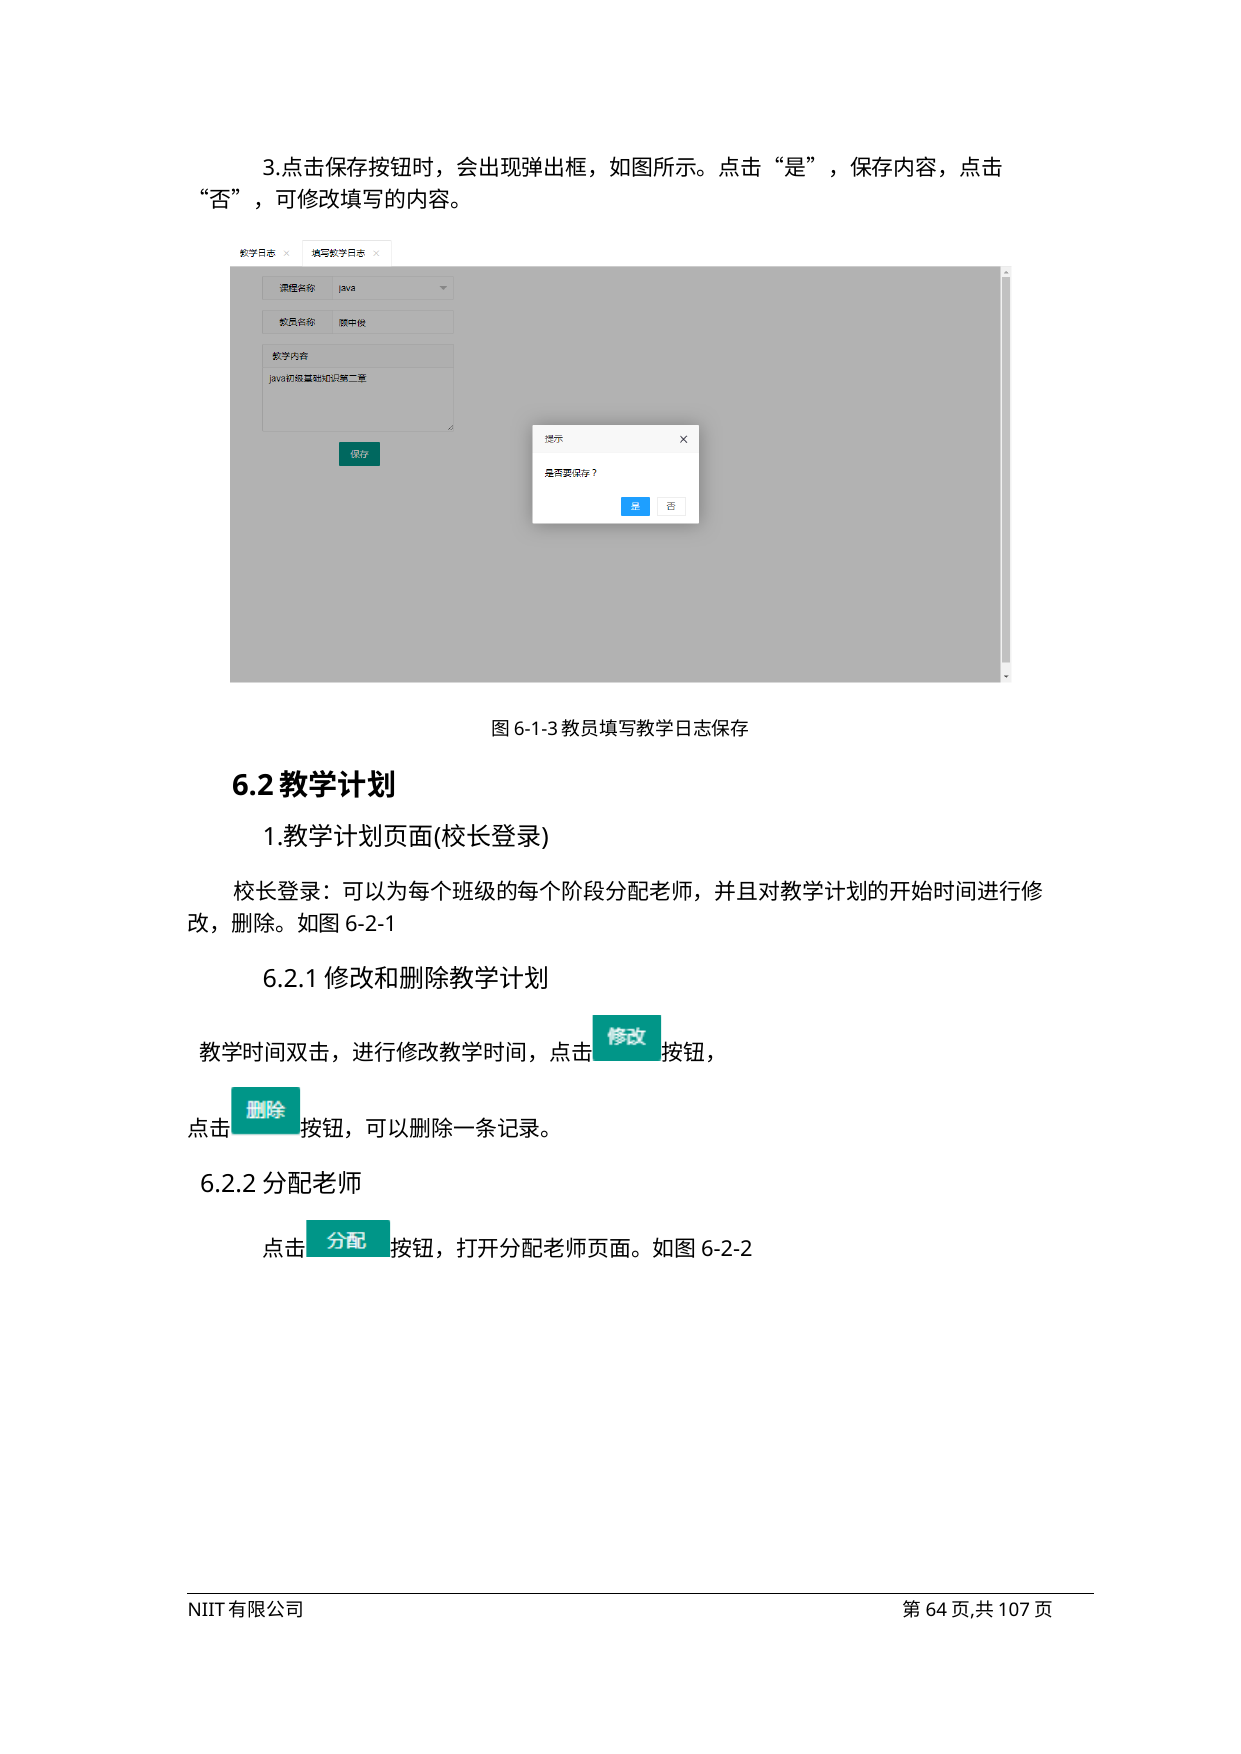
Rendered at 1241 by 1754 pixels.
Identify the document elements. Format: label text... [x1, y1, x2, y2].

text 1.教学计划页面(校长登录) [187, 817, 1053, 853]
picture [231, 1087, 300, 1136]
text 6.2.2 分配老师 [187, 1163, 1053, 1199]
text 图6-1-3教员填写教学日志保存 [187, 714, 1053, 741]
text 点击按钮，可以删除一条记录。 [187, 1088, 1053, 1142]
text 点击按钮，打开分配老师页面。如图6-2-2 [187, 1220, 1053, 1263]
text 6.2.1修改和删除教学计划 [262, 958, 1053, 994]
text 校长登录：可以为每个班级的每个阶段分配老师，并且对教学计划的开始时间进行修改，删除。如图6-2-1 [187, 874, 1053, 937]
text 6.2教学计划 [187, 762, 1053, 804]
text 教学时间双击，进行修改教学时间，点击按钮， [187, 1015, 1053, 1067]
picture [306, 1220, 390, 1257]
picture [592, 1015, 662, 1061]
text 3.点击保存按钮时，会出现弹出框，如图所示。点击“是”，保存内容，点击“否”，可修改填写的内容。 [187, 150, 1053, 213]
picture [224, 234, 1017, 693]
